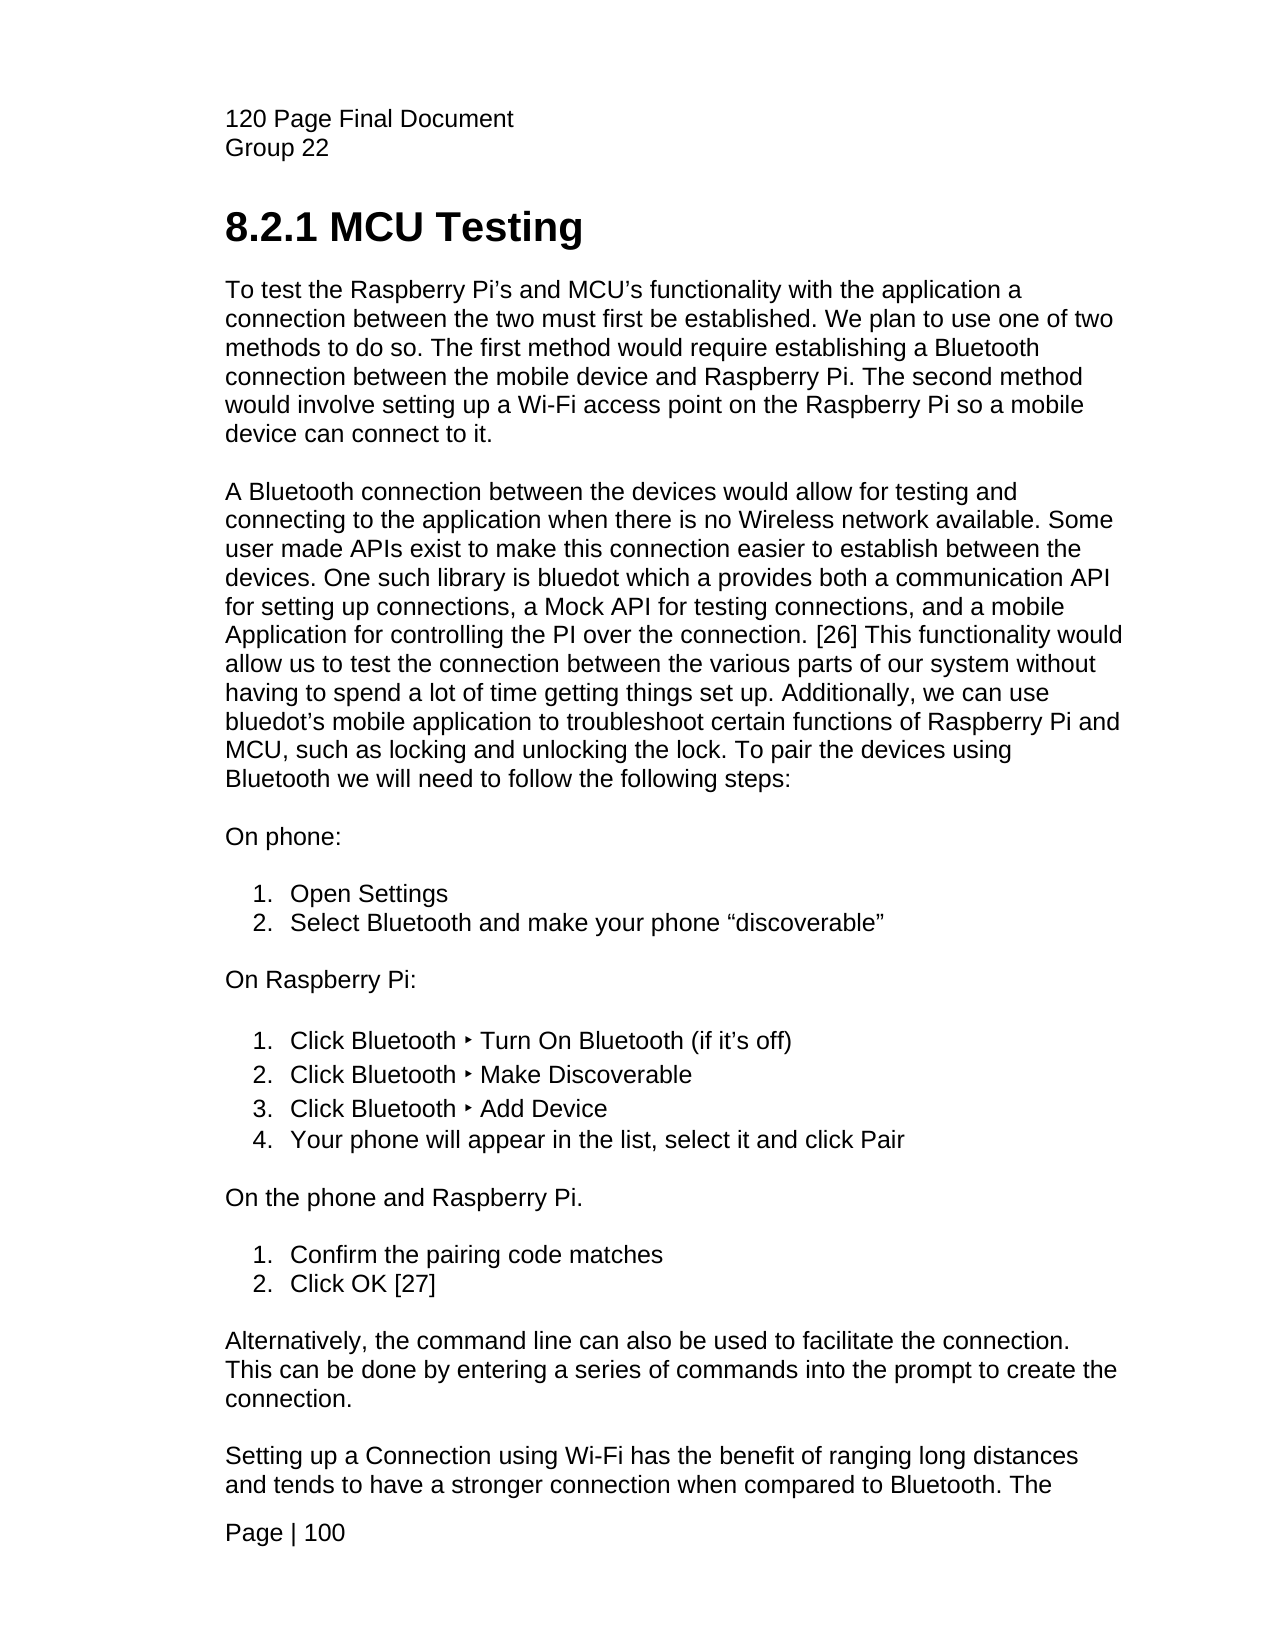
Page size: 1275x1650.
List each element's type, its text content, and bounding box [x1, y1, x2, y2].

list Click Bluetooth ‣ Make Discoverable [252, 1057, 1125, 1091]
list Select Bluetooth and make your phone “discoverable” [252, 908, 1125, 937]
text On phone: [225, 822, 1125, 850]
list Click OK [252, 1269, 1125, 1298]
list Click Bluetooth ‣ Turn On Bluetooth (if it’s off) [252, 1023, 1125, 1057]
text To test the Raspberry Pi’s and MCU’s functionality with the application a connection between the two must first be established. We plan to use one of two methods to do so. The first method would require establishing a Bluetooth connection between the mobile device and Raspberry Pi. The second method would involve setting up a Wi-Fi access point on the Raspberry Pi so a mobile device can connect to it. [225, 275, 1125, 448]
list Your phone will appear in the list, select it and click Pair [252, 1125, 1125, 1154]
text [225, 1441, 1125, 1499]
list Confirm the pairing code matches [252, 1240, 1125, 1269]
text Alternatively, the command line can also be used to facilitate the connection. This can be done by entering a series of commands into the prompt to create the connection. [225, 1326, 1125, 1413]
text On Raspberry Pi: [225, 965, 1125, 994]
text On the phone and Raspberry Pi. [225, 1183, 1125, 1211]
text A Bluetooth connection between the devices would allow for testing and connecting to the application when there is no Wireless network available. Some user made APIs exist to make this connection easier to establish between the devices. One such library is bluedot which a provides both a communication API for setting up connections, a Mock API for testing connections, and a mobile Application for controlling the PI over the connection. This functionality would allow us to test the connection between the various parts of our system without having to spend a lot of time getting things set up. Additionally, we can use bluedot’s mobile application to troubleshoot certain functions of Raspberry Pi and MCU, such as locking and unlocking the lock. To pair the devices using Bluetooth we will need to follow the following steps: [225, 477, 1125, 793]
list Open Settings [252, 879, 1125, 908]
subtitle 8.2.1 MCU Testing [225, 202, 1125, 250]
list Click Bluetooth ‣ Add Device [252, 1091, 1125, 1125]
